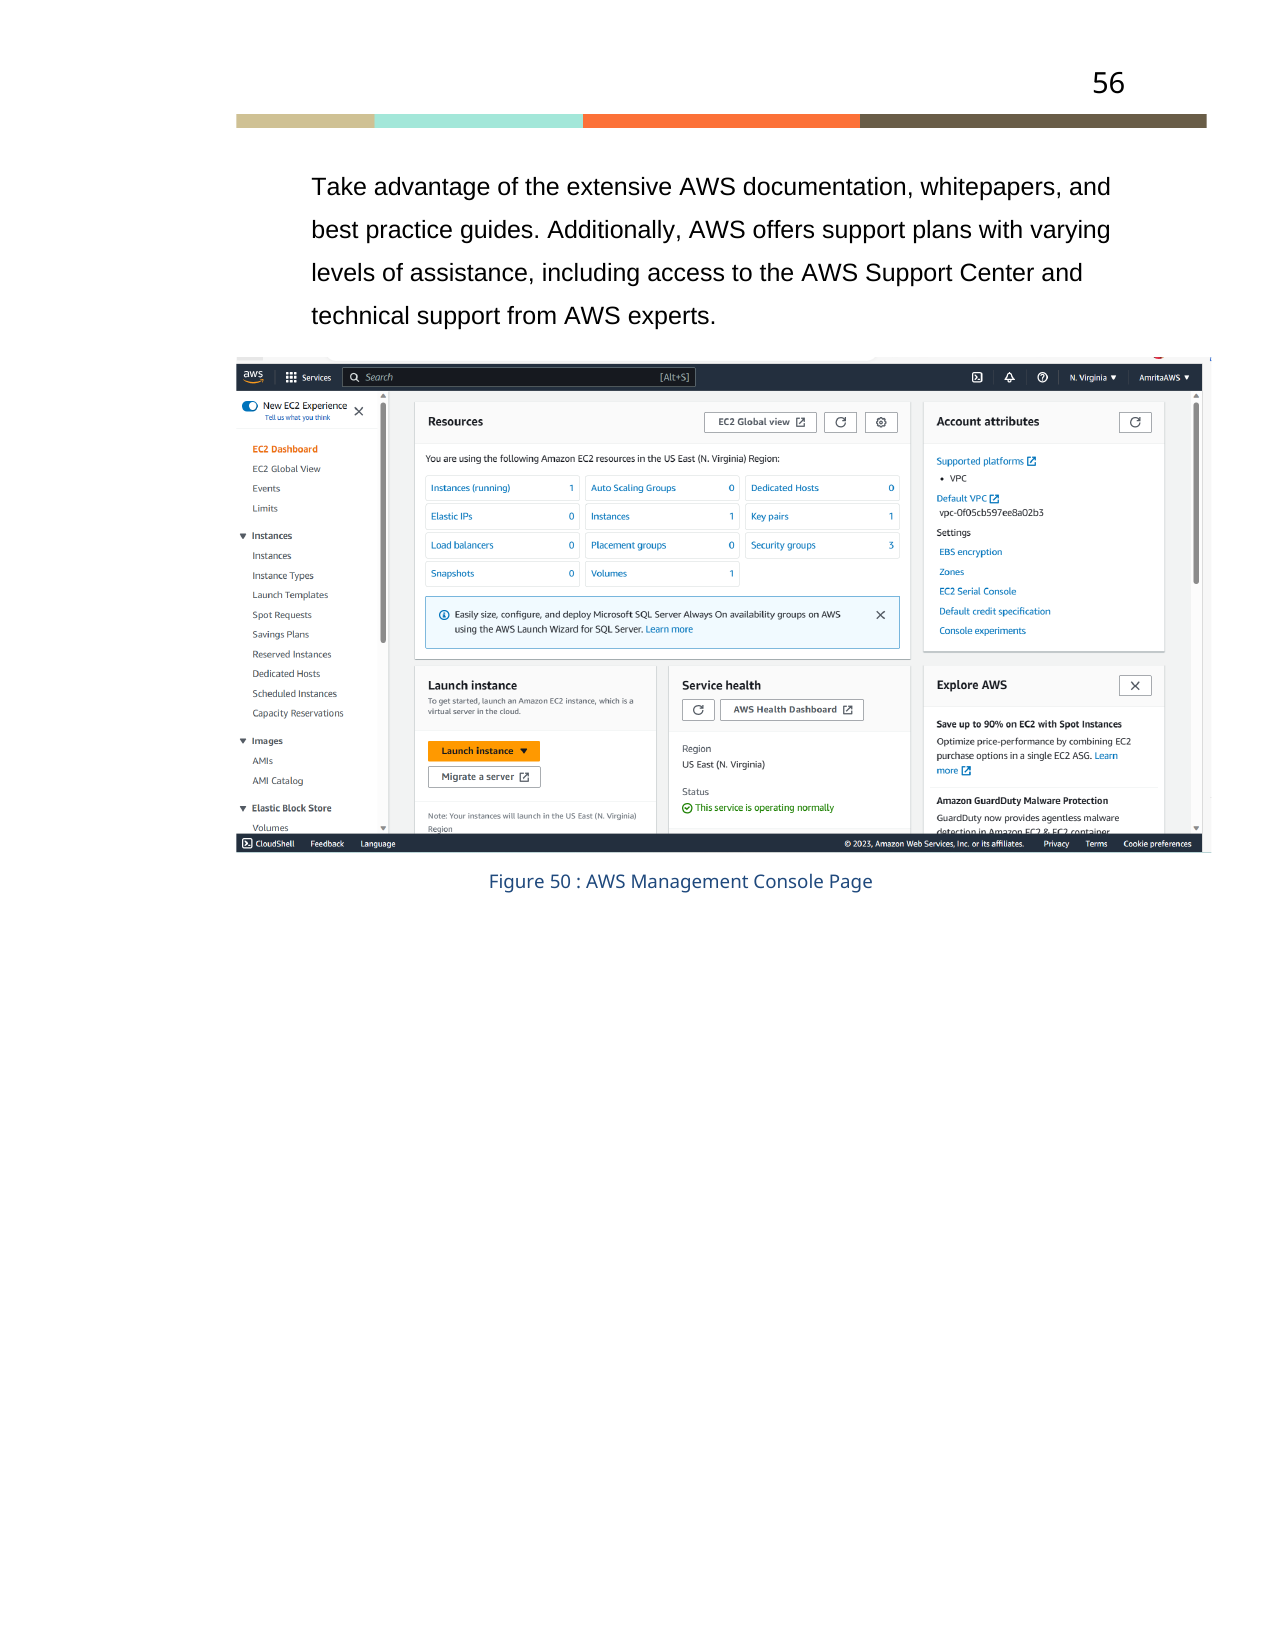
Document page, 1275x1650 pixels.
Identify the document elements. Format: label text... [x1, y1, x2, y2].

list Take advantage of the extensive AWS documentation, whitepapers, and best practice guides. Additionally, AWS offers support plans with varying levels of assistance, including access to the AWS Support Center and technical support from AWS experts. [311, 172, 1125, 330]
picture [236, 114, 1207, 128]
text Figure 50 : AWS Management Console Page [236, 868, 1125, 894]
picture [236, 357, 1212, 853]
